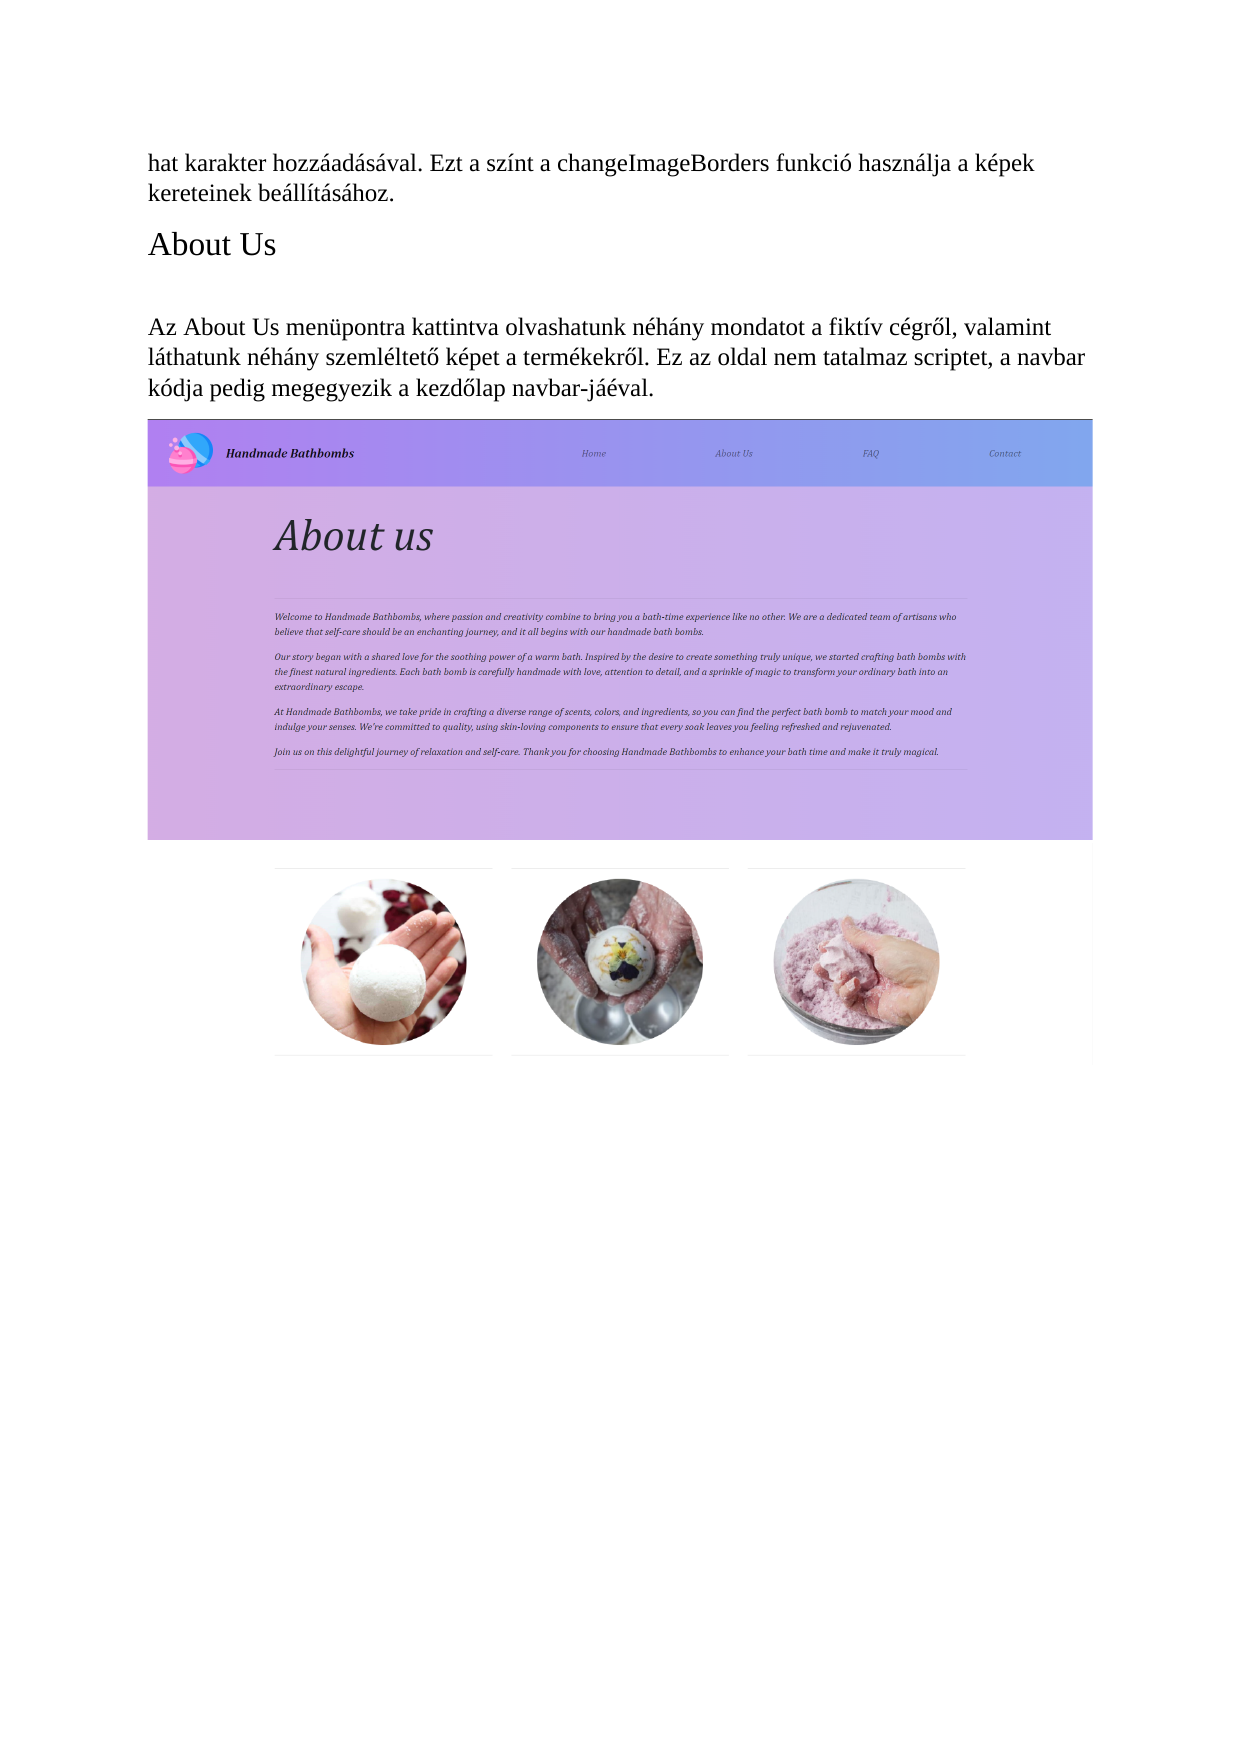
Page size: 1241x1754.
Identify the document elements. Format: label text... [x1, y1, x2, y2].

picture [147, 419, 1093, 840]
subtitle About Us [148, 224, 1093, 263]
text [148, 148, 1093, 206]
text Az About Us menüpontra kattintva olvashatunk néhány mondatot a fiktív cégről, valamint láthatunk néhány szemléltető képet a termékekről. Ez az oldal nem tatalmaz scriptet, a navbar kódja pedig megegyezik a kezdőlap navbar-jáéval. [148, 312, 1093, 401]
picture [147, 843, 1093, 1065]
